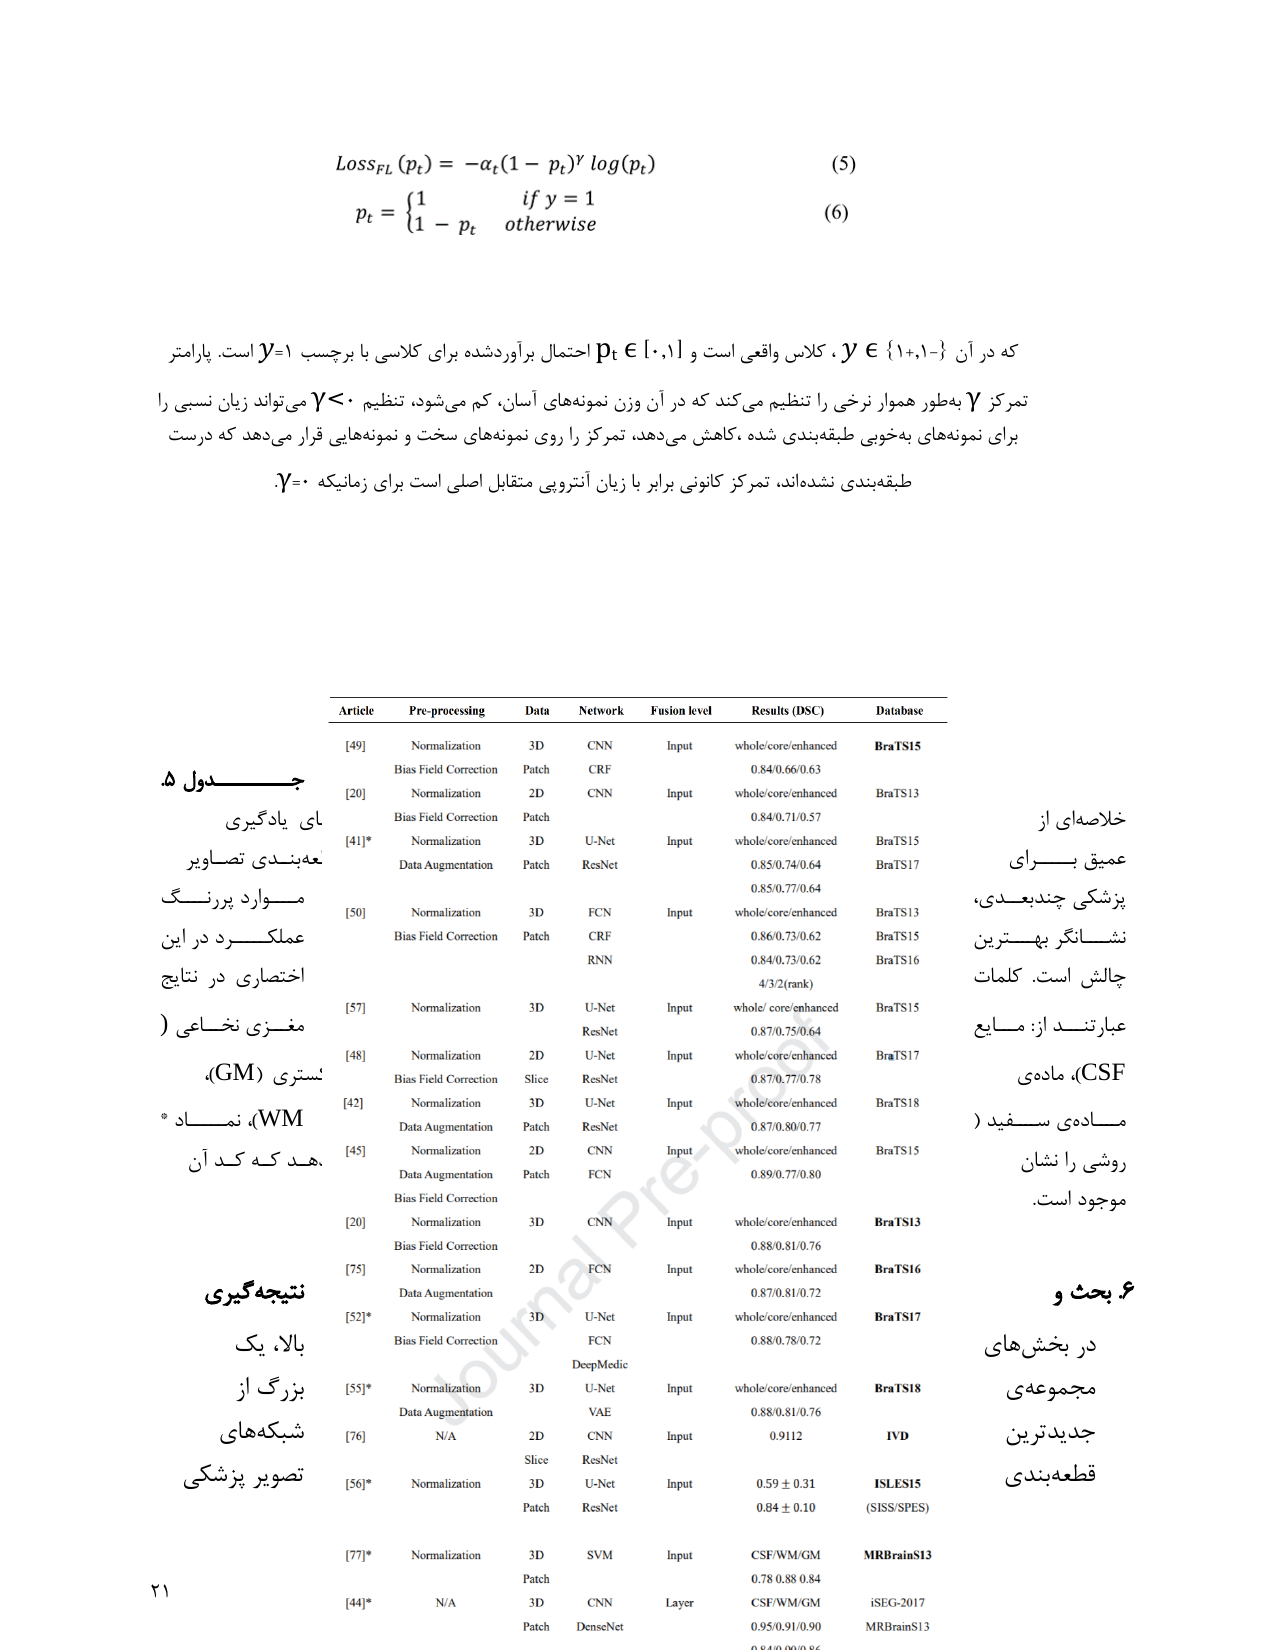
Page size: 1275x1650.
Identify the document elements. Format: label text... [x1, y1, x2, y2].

text جدول 5. خلاصه‌ای از روش‌های یادگیری عمیق برای قطعه‌بندی تصاویر پزشکی چندبعدی، موارد پررنگ نشانگر بهترین عملکرد در این چالش است. کلمات اختصاری در نتایج عبارتند از: مایع مغزی نخاعی (CSF)، ماده‌ی خاکستری (GM)، ماده‌ی سفید (WM)، نماد * روشی را نشان می‌دهد که کد آن موجود است. [953, 769, 1126, 1214]
picture [322, 690, 953, 1650]
picture [327, 150, 858, 238]
text 6. بحث و نتیجه‌گیری [150, 1279, 322, 1308]
text که در آن {-1,+1} 𝑦 ϵ ، کلاس واقعی است و [0,1] pt ϵ احتمال برآوردشده برای کلاسی با برچسب 1=𝑦 است. پارامتر تمرکز γ به‌طور هموار نرخی را تنظیم می‌کند که در آن وزن نمونه‌های آسان، کم می‌شود، تنظیم 0>γ می‌تواند زیان نسبی را برای نمونه‌های به‌خوبی طبقه‌بندی شده ،کاهش می‌دهد، تمرکز را روی نمونه‌های سخت و نمونه‌هایی قرار می‌دهد که درست طبقه‌بندی نشده‌اند، تمرکز کانونی برابر با زیان آنتروپی متقابل اصلی است برای زمانیکه 0=γ. [149, 330, 1037, 495]
text 6. بحث و نتیجه‌گیری [953, 1279, 1134, 1308]
text جدول 5. خلاصه‌ای از روش‌های یادگیری عمیق برای قطعه‌بندی تصاویر پزشکی چندبعدی، موارد پررنگ نشانگر بهترین عملکرد در این چالش است. کلمات اختصاری در نتایج عبارتند از: مایع مغزی نخاعی (CSF)، ماده‌ی خاکستری (GM)، ماده‌ی سفید (WM)، نماد * روشی را نشان می‌دهد که کد آن موجود است. [160, 769, 322, 1214]
